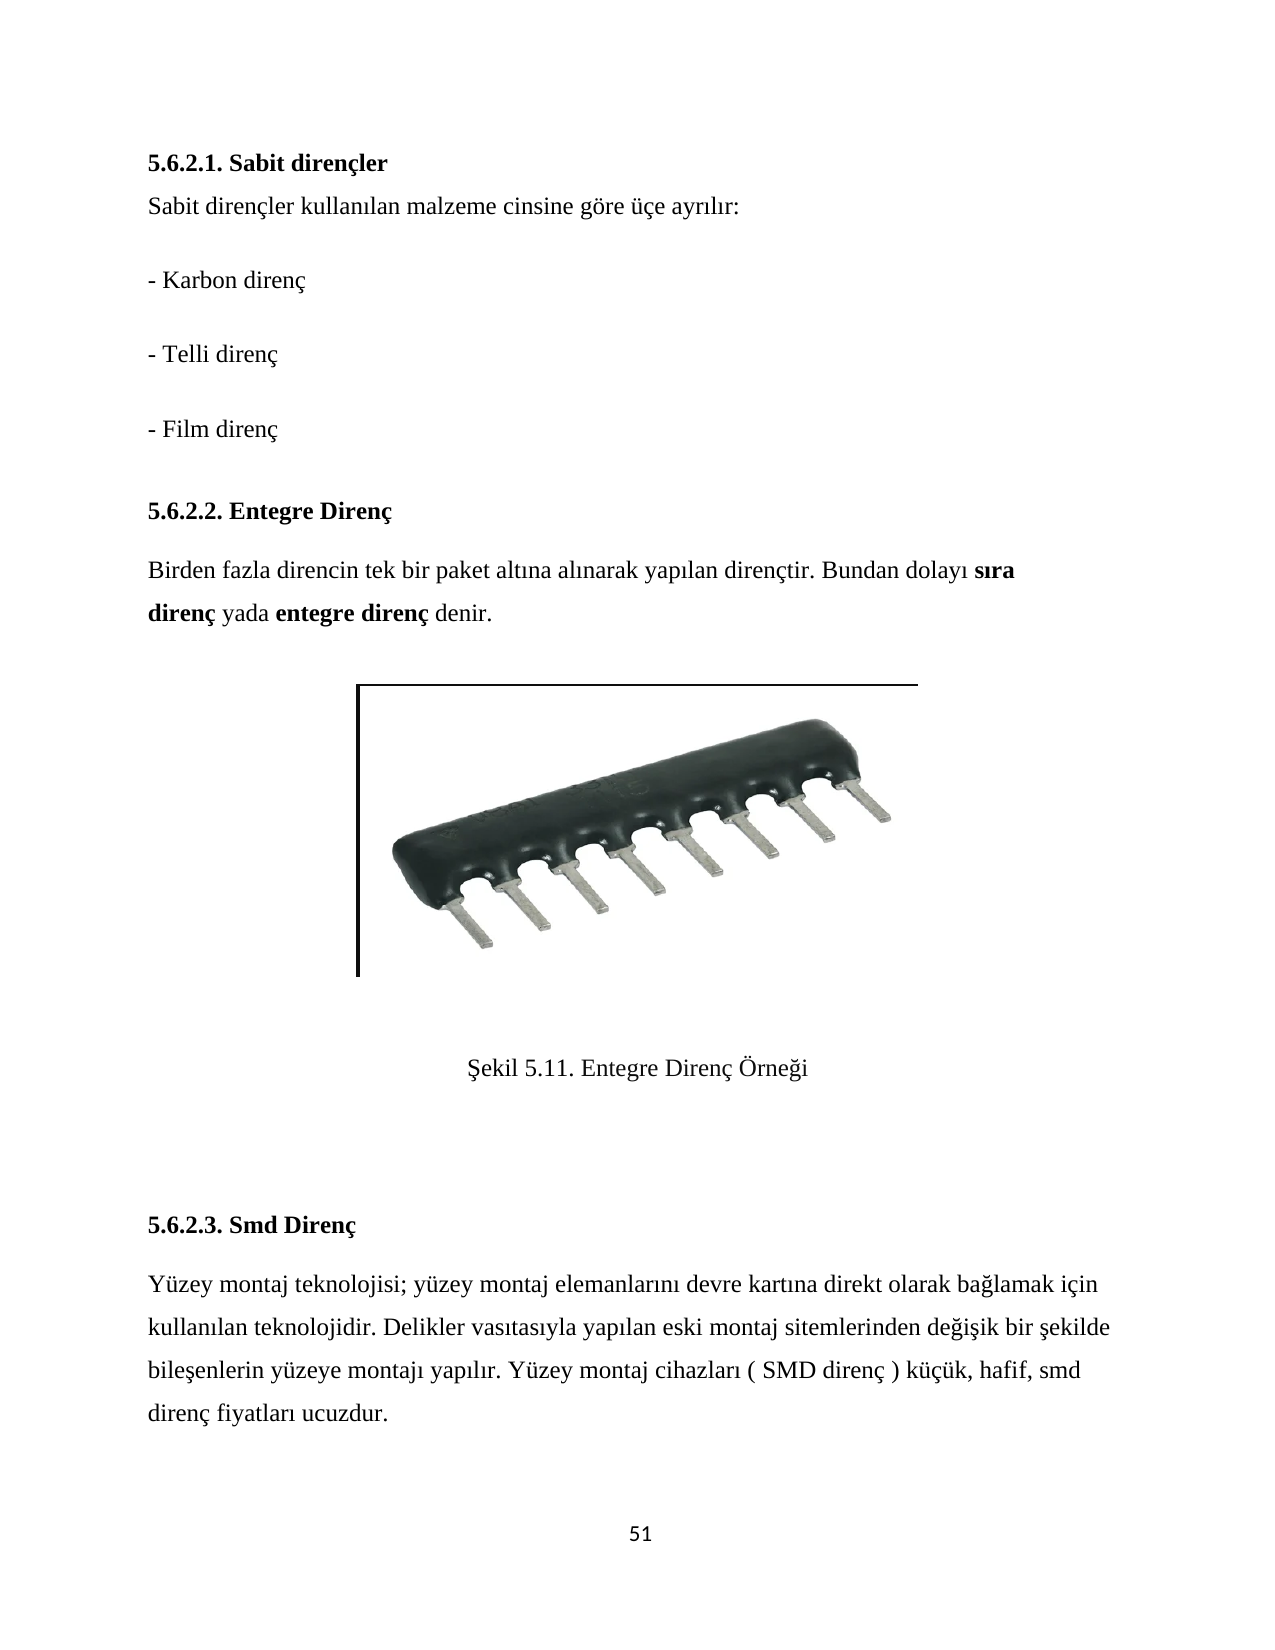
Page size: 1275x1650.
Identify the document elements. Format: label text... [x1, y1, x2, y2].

text - Film direnç [148, 414, 1127, 443]
text Yüzey montaj teknolojisi; yüzey montaj elemanlarını devre kartına direkt olarak bağlamak için kullanılan teknolojidir. Delikler vasıtasıyla yapılan eski montaj sitemlerinden değişik bir şekilde bileşenlerin yüzeye montajı yapılır. Yüzey montaj cihazları ( SMD direnç ) küçük, hafif, smd direnç fiyatları ucuzdur. [148, 1269, 1127, 1427]
subtitle 5.6.2.1. Sabit dirençler [148, 148, 1127, 176]
text Şekil 5.11. Entegre Direnç Örneği [148, 1053, 1127, 1082]
picture [356, 684, 918, 977]
text - Karbon direnç [148, 265, 1127, 294]
text Birden fazla direncin tek bir paket altına alınarak yapılan dirençtir. Bundan dolayı sıra direnç yada entegre direnç denir. [148, 555, 1127, 627]
subtitle 5.6.2.3. Smd Direnç [148, 1210, 1127, 1239]
text Sabit dirençler kullanılan malzeme cinsine göre üçe ayrılır: [148, 191, 1127, 219]
text - Telli direnç [148, 339, 1127, 368]
subtitle 5.6.2.2. Entegre Direnç [148, 496, 1127, 525]
